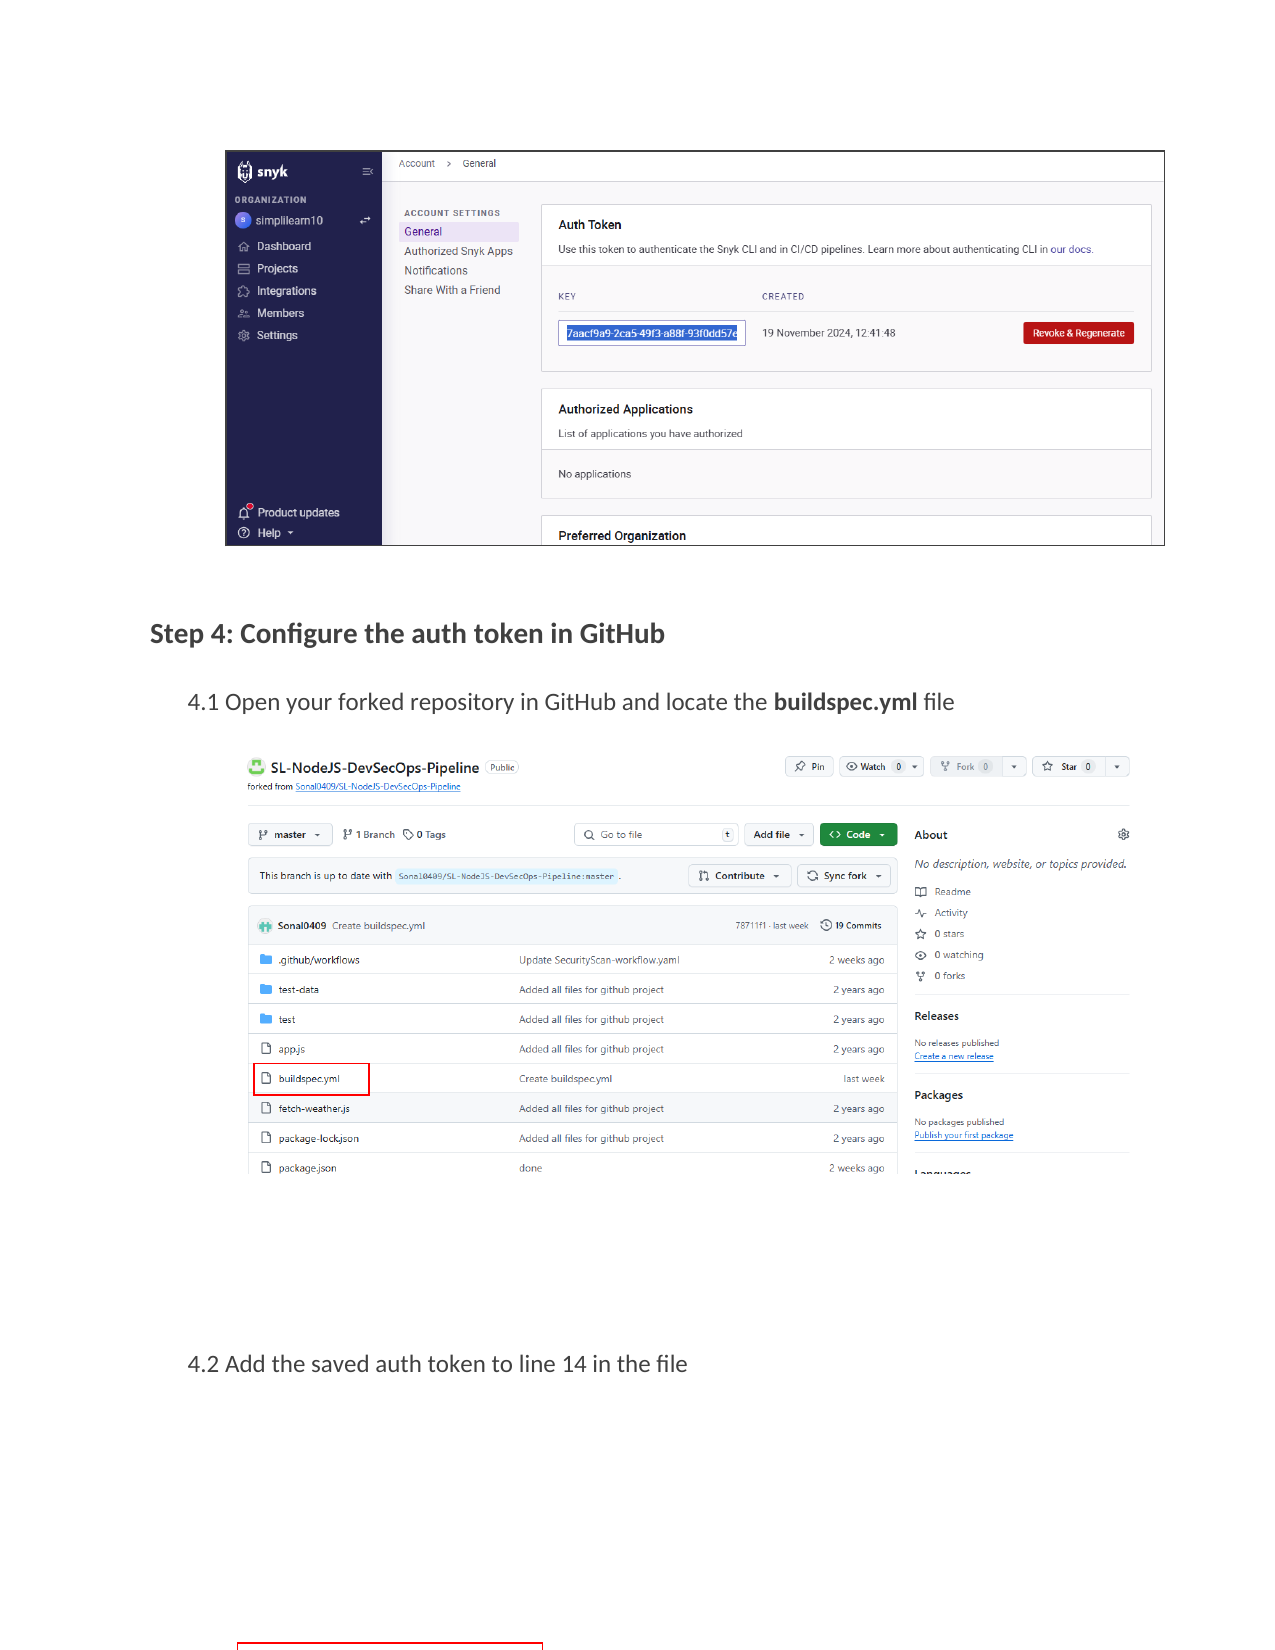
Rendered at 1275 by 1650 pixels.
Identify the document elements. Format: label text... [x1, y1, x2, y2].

picture [227, 152, 1164, 545]
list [187, 1348, 1125, 1414]
text Step 4: Configure the auth token in GitHub [150, 616, 1125, 682]
picture [225, 755, 1166, 1174]
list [187, 150, 1125, 612]
